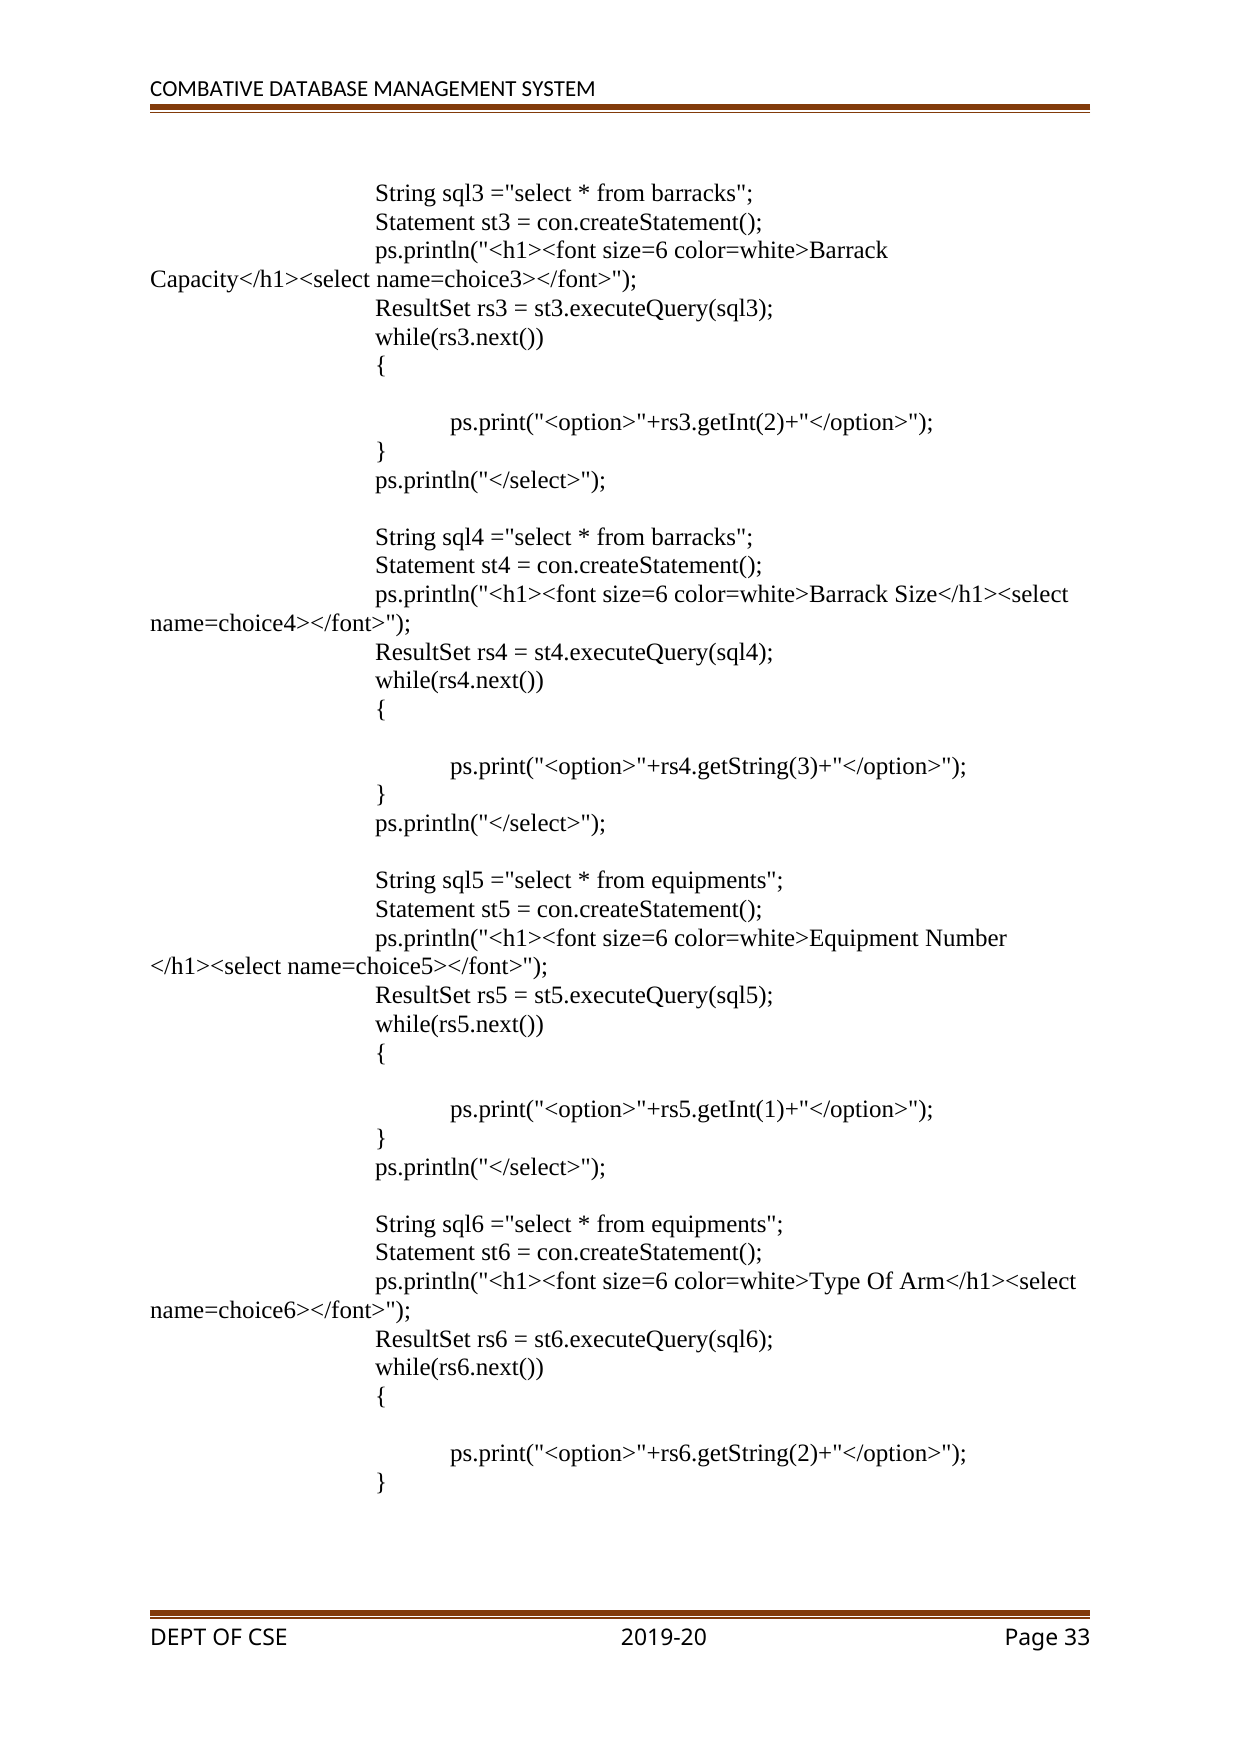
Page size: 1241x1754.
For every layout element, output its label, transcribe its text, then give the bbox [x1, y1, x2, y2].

text ps.print("<option>"+rs6.getString(2)+"</option>"); [150, 1438, 1090, 1467]
text String sql6 ="select * from equipments"; [150, 1209, 1090, 1237]
text ResultSet rs6 = st6.executeQuery(sql6); [150, 1324, 1090, 1352]
text } [150, 1123, 1090, 1152]
text ps.println("</select>"); [150, 465, 1090, 493]
text { [150, 1038, 1090, 1066]
text ps.print("<option>"+rs4.getString(3)+"</option>"); [150, 751, 1090, 779]
text Statement st6 = con.createStatement(); [150, 1237, 1090, 1266]
text ps.print("<option>"+rs5.getInt(1)+"</option>"); [150, 1094, 1090, 1123]
text { [150, 351, 1090, 379]
text ps.println("</select>"); [150, 1152, 1090, 1181]
text ps.println("<h1><font size=6 color=white>Barrack Capacity</h1><select name=choice3></font>"); [150, 236, 1090, 293]
text while(rs5.next()) [150, 1009, 1090, 1038]
text while(rs3.next()) [150, 322, 1090, 351]
text ResultSet rs5 = st5.executeQuery(sql5); [150, 980, 1090, 1009]
text { [150, 694, 1090, 723]
text while(rs4.next()) [150, 665, 1090, 694]
text ResultSet rs4 = st4.executeQuery(sql4); [150, 637, 1090, 665]
text } [150, 1467, 1090, 1495]
text Statement st3 = con.createStatement(); [150, 207, 1090, 236]
text ps.println("</select>"); [150, 808, 1090, 837]
text ps.println("<h1><font size=6 color=white>Equipment Number </h1><select name=choice5></font>"); [150, 923, 1090, 980]
text while(rs6.next()) [150, 1352, 1090, 1381]
text } [150, 779, 1090, 808]
text } [150, 436, 1090, 465]
text ps.println("<h1><font size=6 color=white>Barrack Size</h1><select name=choice4></font>"); [150, 579, 1090, 637]
text ps.print("<option>"+rs3.getInt(2)+"</option>"); [150, 407, 1090, 436]
text String sql3 ="select * from barracks"; [150, 178, 1090, 207]
text Statement st5 = con.createStatement(); [150, 894, 1090, 923]
text String sql5 ="select * from equipments"; [150, 865, 1090, 894]
text { [150, 1381, 1090, 1410]
text ps.println("<h1><font size=6 color=white>Type Of Arm</h1><select name=choice6></font>"); [150, 1266, 1090, 1324]
text Statement st4 = con.createStatement(); [150, 550, 1090, 579]
text String sql4 ="select * from barracks"; [150, 522, 1090, 550]
text ResultSet rs3 = st3.executeQuery(sql3); [150, 293, 1090, 322]
